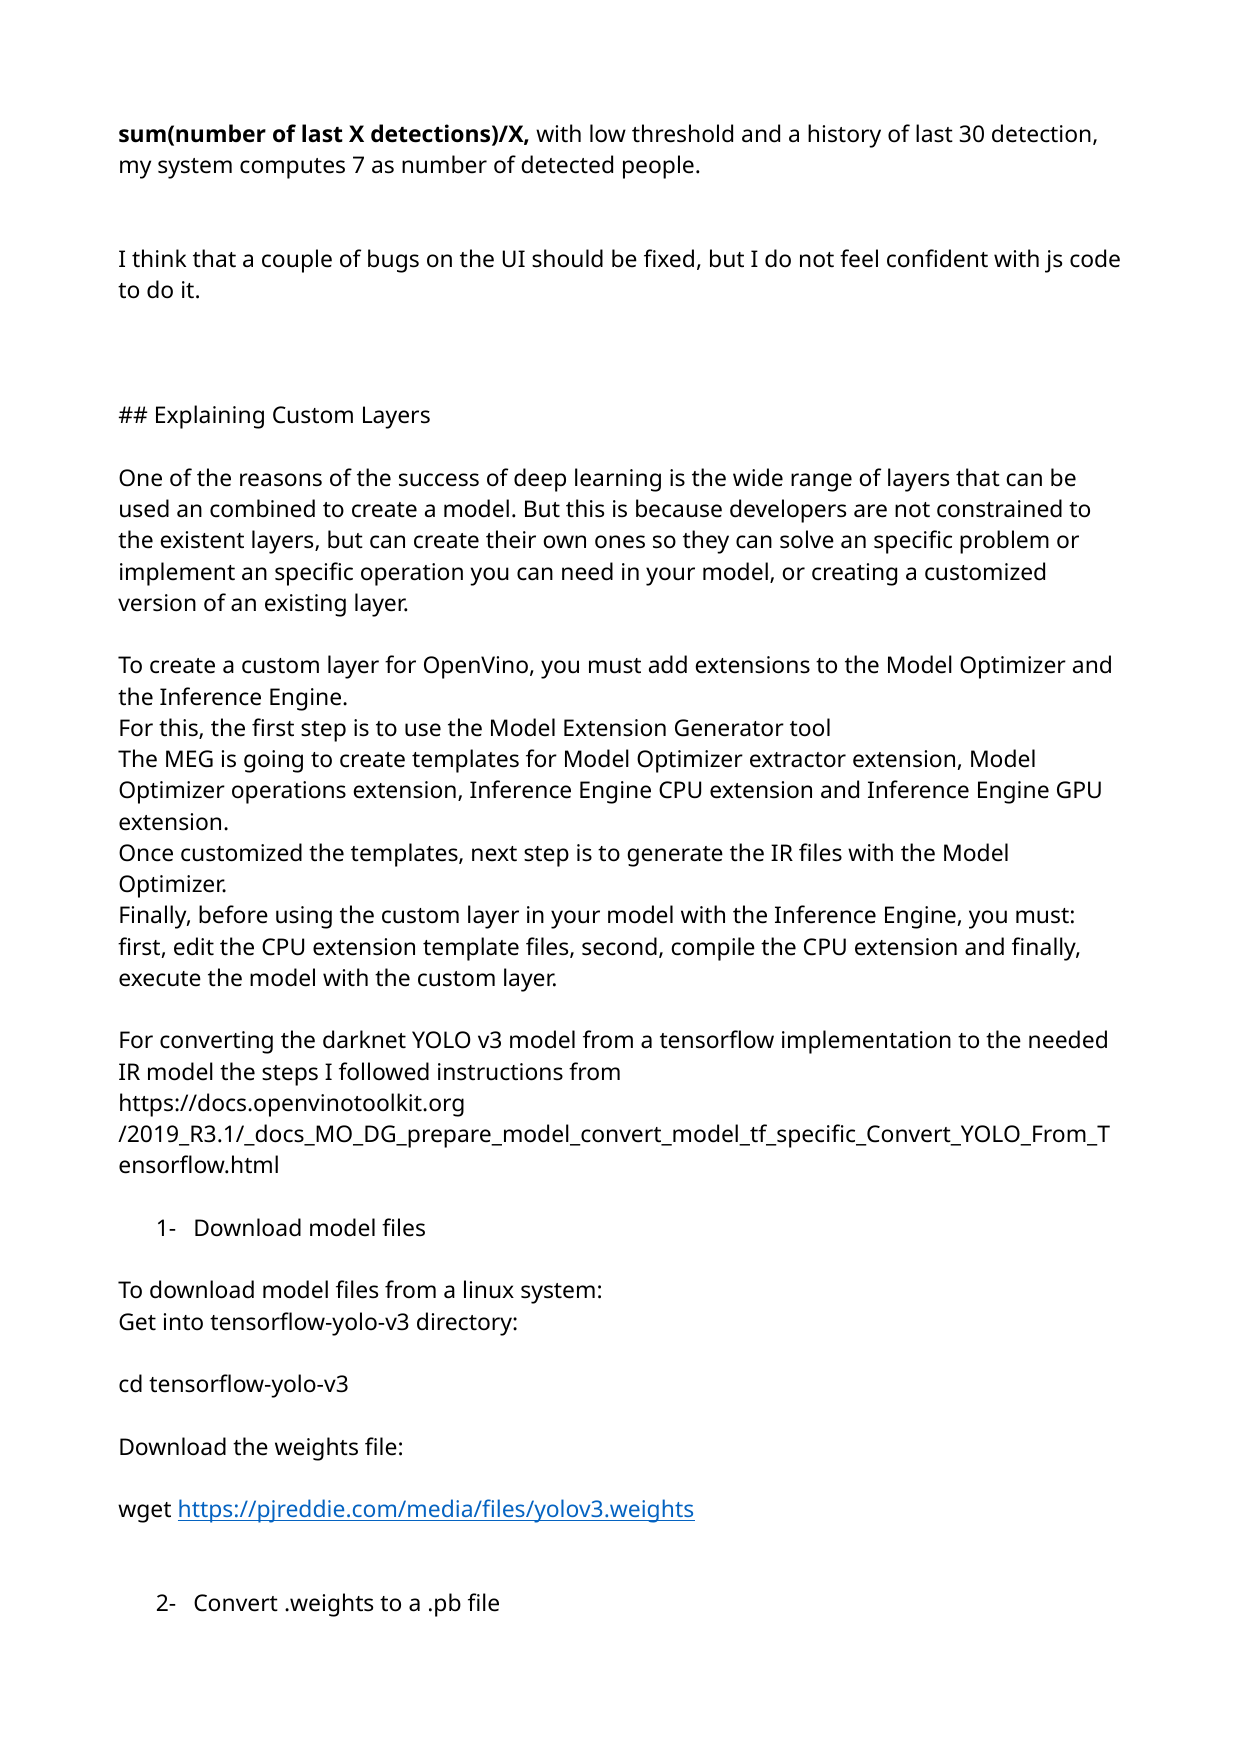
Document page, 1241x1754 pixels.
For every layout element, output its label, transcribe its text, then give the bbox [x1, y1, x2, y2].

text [118, 118, 1122, 181]
text I think that a couple of bugs on the UI should be fixed, but I do not feel confident with js code to do it. [118, 243, 1122, 306]
text cd tensorflow-yolo-v3 [118, 1368, 1122, 1399]
text Finally, before using the custom layer in your model with the Inference Engine, you must: first, edit the CPU extension template files, second, compile the CPU extension and finally, execute the model with the custom layer. [118, 899, 1122, 993]
text One of the reasons of the success of deep learning is the wide range of layers that can be used an combined to create a model. But this is because developers are not constrained to the existent layers, but can create their own ones so they can solve an specific problem or implement an specific operation you can need in your model, or creating a customized version of an existing layer. [118, 462, 1122, 618]
text To create a custom layer for OpenVino, you must add extensions to the Model Optimizer and the Inference Engine. [118, 649, 1122, 712]
list Convert .weights to a .pb file [156, 1587, 1122, 1618]
text For converting the darknet YOLO v3 model from a tensorflow implementation to the needed IR model the steps I followed instructions from https://docs.openvinotoolkit.org/2019_R3.1/_docs_MO_DG_prepare_model_convert_model_tf_specific_Convert_YOLO_From_Tensorflow.html [118, 1024, 1122, 1181]
text Once customized the templates, next step is to generate the IR files with the Model Optimizer. [118, 837, 1122, 899]
text For this, the first step is to use the Model Extension Generator tool [118, 712, 1122, 743]
text The MEG is going to create templates for Model Optimizer extractor extension, Model Optimizer operations extension, Inference Engine CPU extension and Inference Engine GPU extension. [118, 743, 1122, 837]
text wget https://pjreddie.com/media/files/yolov3.weights [118, 1493, 1122, 1524]
text To download model files from a linux system: [118, 1274, 1122, 1306]
text ## Explaining Custom Layers [118, 399, 1122, 431]
text Get into tensorflow-yolo-v3 directory: [118, 1306, 1122, 1337]
list Download model files [156, 1212, 1122, 1243]
text Download the weights file: [118, 1431, 1122, 1462]
